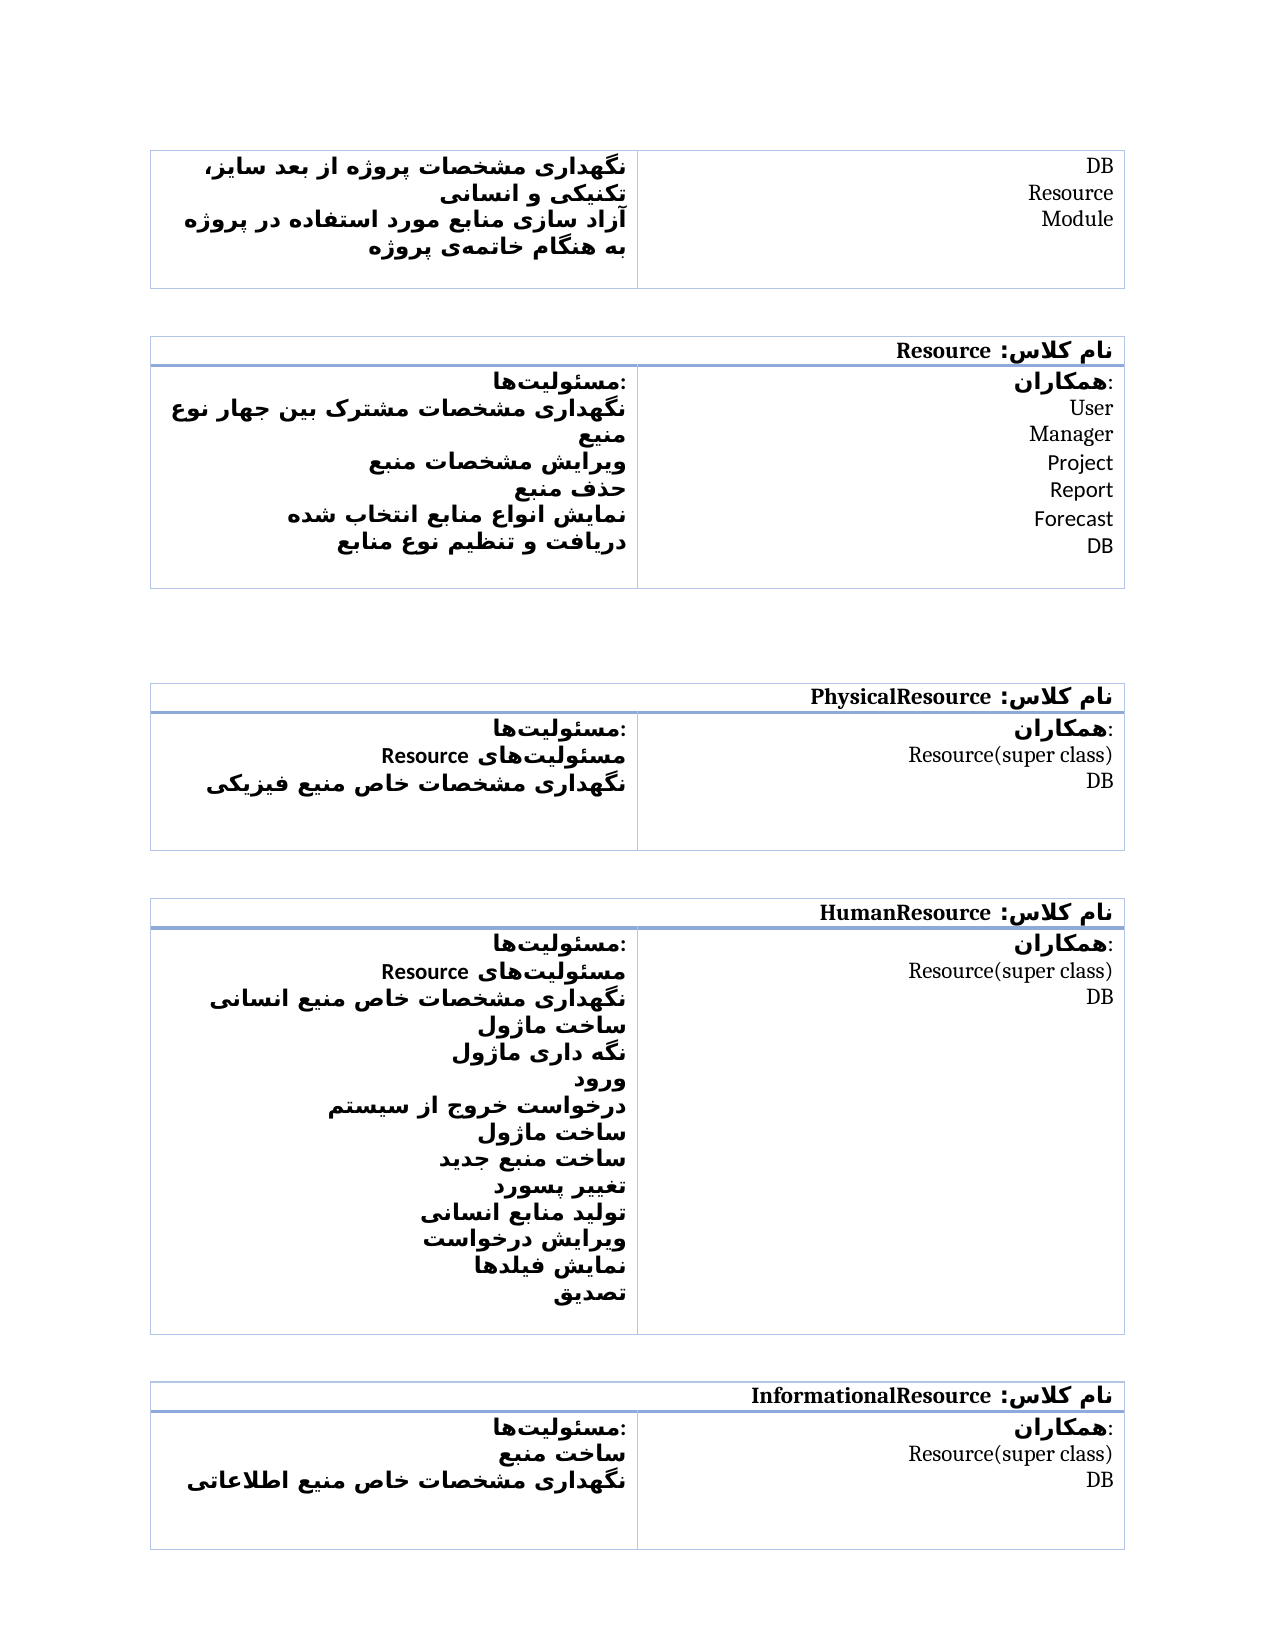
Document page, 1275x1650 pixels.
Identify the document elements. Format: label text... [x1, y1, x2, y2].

table_cell همکاران: Resource(super class) DB [638, 930, 1124, 1333]
table_cell مسئولیت‌ها: ساخت منبع نگهداری مشخصات خاص منیع اطلاعاتی [151, 1413, 637, 1549]
table_cell مسئولیت‌ها: مسئولیت‌های Resource نگهداری مشخصات خاص منیع فیزیکی [151, 714, 637, 850]
table_header نام کلاس: InformationalResource [151, 1383, 1124, 1409]
table_cell مسئولیت‌ها: نگهداری مشخصات مشترک بین جهار نوع منیع ویرایش مشخصات منبع حذف منبع نمایش انواع منابع انتخاب شده دریافت و تنظیم نوع منابع [151, 367, 637, 588]
table_cell همکاران: User Manager Project Report Forecast DB [638, 367, 1124, 588]
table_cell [151, 151, 637, 288]
table_header نام کلاس: PhysicalResource [151, 684, 1124, 711]
table_cell همکاران: Resource(super class) DB [638, 1413, 1124, 1549]
table_header نام کلاس: Resource [151, 337, 1124, 364]
table_cell مسئولیت‌ها: مسئولیت‌های Resource نگهداری مشخصات خاص منیع انسانی ساخت ماژول نگه داری ماژول ورود درخواست خروج از سیستم ساخت ماژول ساخت منبع جدید تغییر پسورد تولید منابع انسانی ویرایش درخواست نمایش فیلدها تصدیق [151, 930, 637, 1333]
table_header نام کلاس: HumanResource [151, 899, 1124, 926]
table_cell همکاران: Resource(super class) DB [638, 714, 1124, 850]
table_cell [638, 151, 1124, 288]
